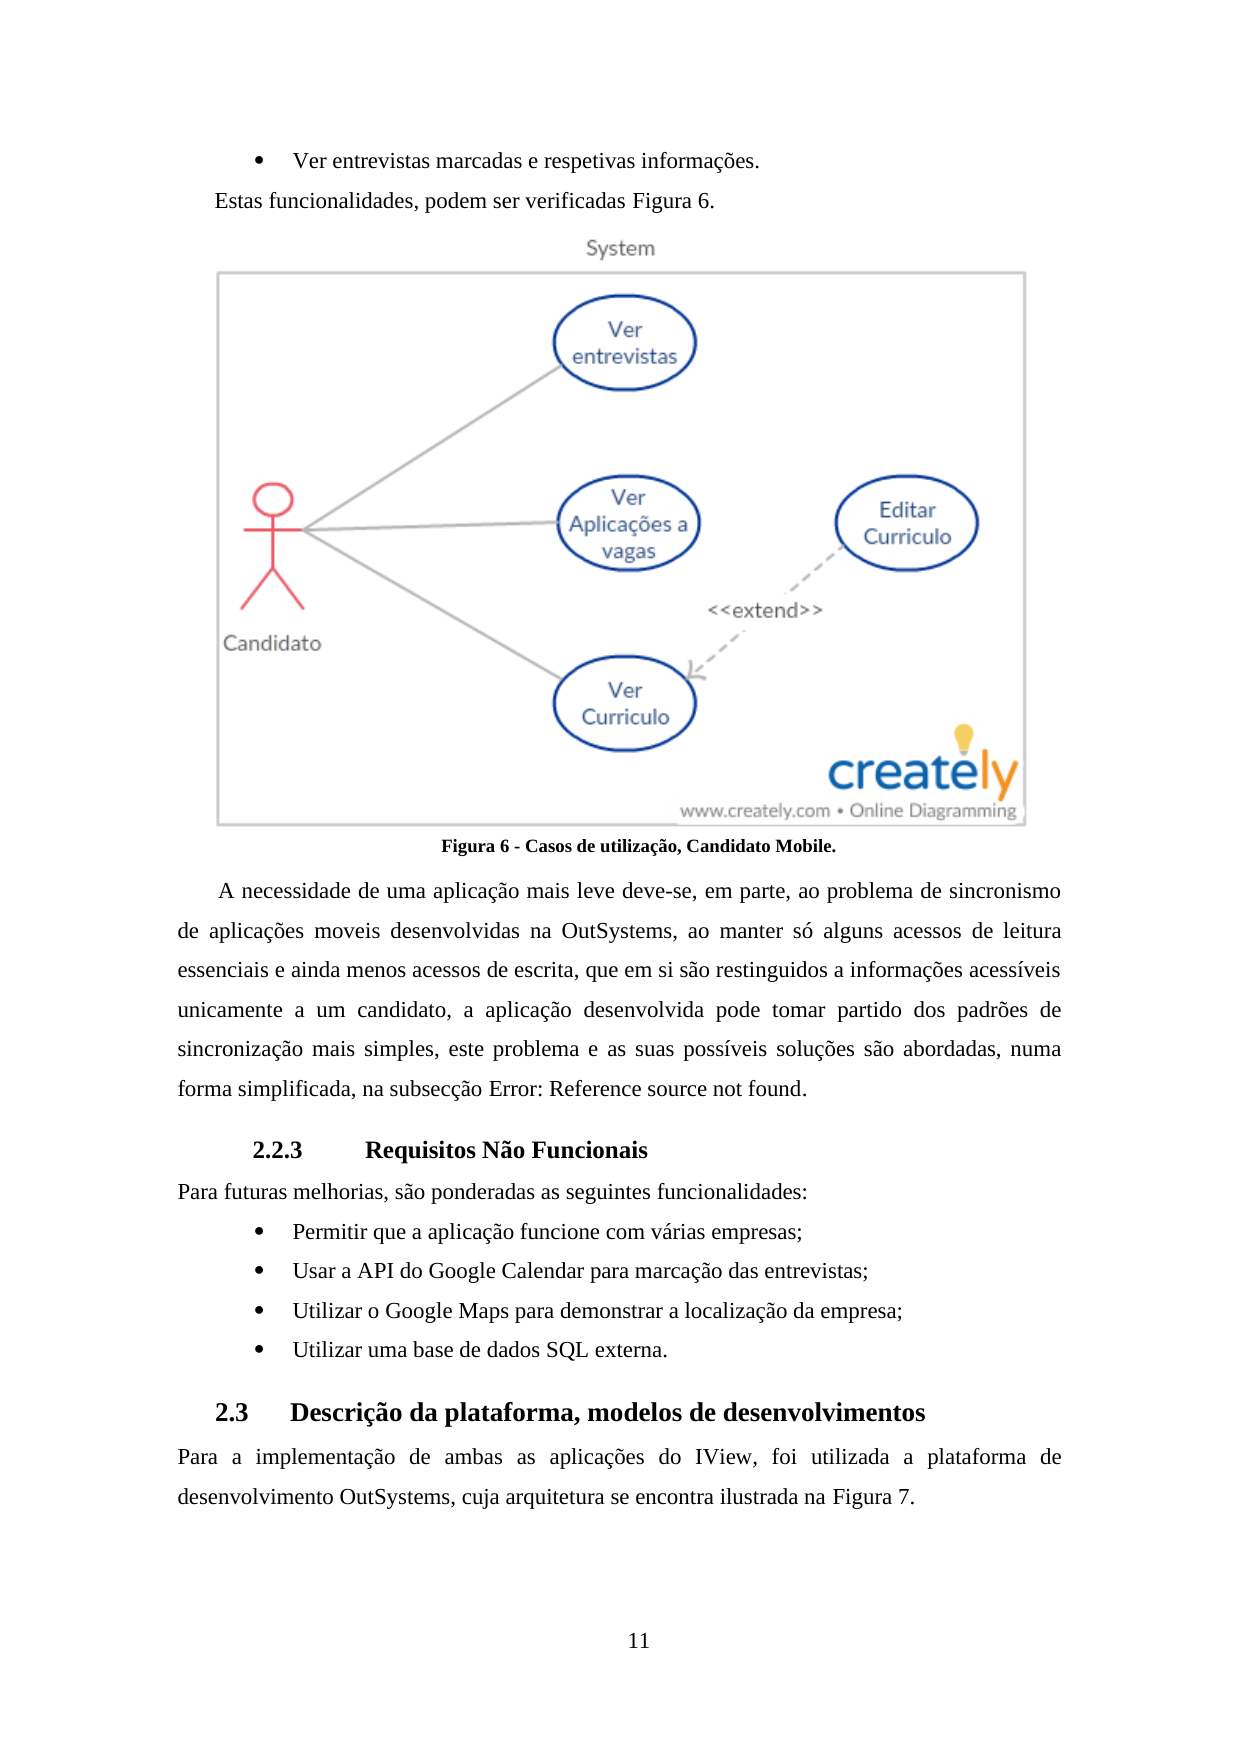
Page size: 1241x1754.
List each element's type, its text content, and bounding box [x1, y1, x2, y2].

text Estas funcionalidades, podem ser verificadas Figura 6. [177, 187, 1063, 213]
picture [202, 226, 1039, 836]
list Permitir que a aplicação funcione com várias empresas; [255, 1218, 1063, 1244]
list Ver entrevistas marcadas e respetivas informações. [255, 148, 1063, 174]
list Usar a API do Google Calendar para marcação das entrevistas; [255, 1257, 1063, 1284]
list Utilizar o Google Maps para demonstrar a localização da empresa; [255, 1297, 1063, 1323]
list Utilizar uma base de dados SQL externa. [255, 1336, 1063, 1363]
text Para futuras melhorias, são ponderadas as seguintes funcionalidades: [177, 1178, 1063, 1205]
text Para a implementação de ambas as aplicações do IView, foi utilizada a plataforma de desenvolvimento OutSystems, cuja arquitetura se encontra ilustrada na Figura 7. [177, 1443, 1063, 1509]
subtitle Descrição da plataforma, modelos de desenvolvimentos [215, 1397, 1063, 1428]
subtitle Requisitos Não Funcionais [252, 1135, 1063, 1164]
text Figura 6 - Casos de utilização, Candidato Mobile. [177, 835, 1063, 857]
